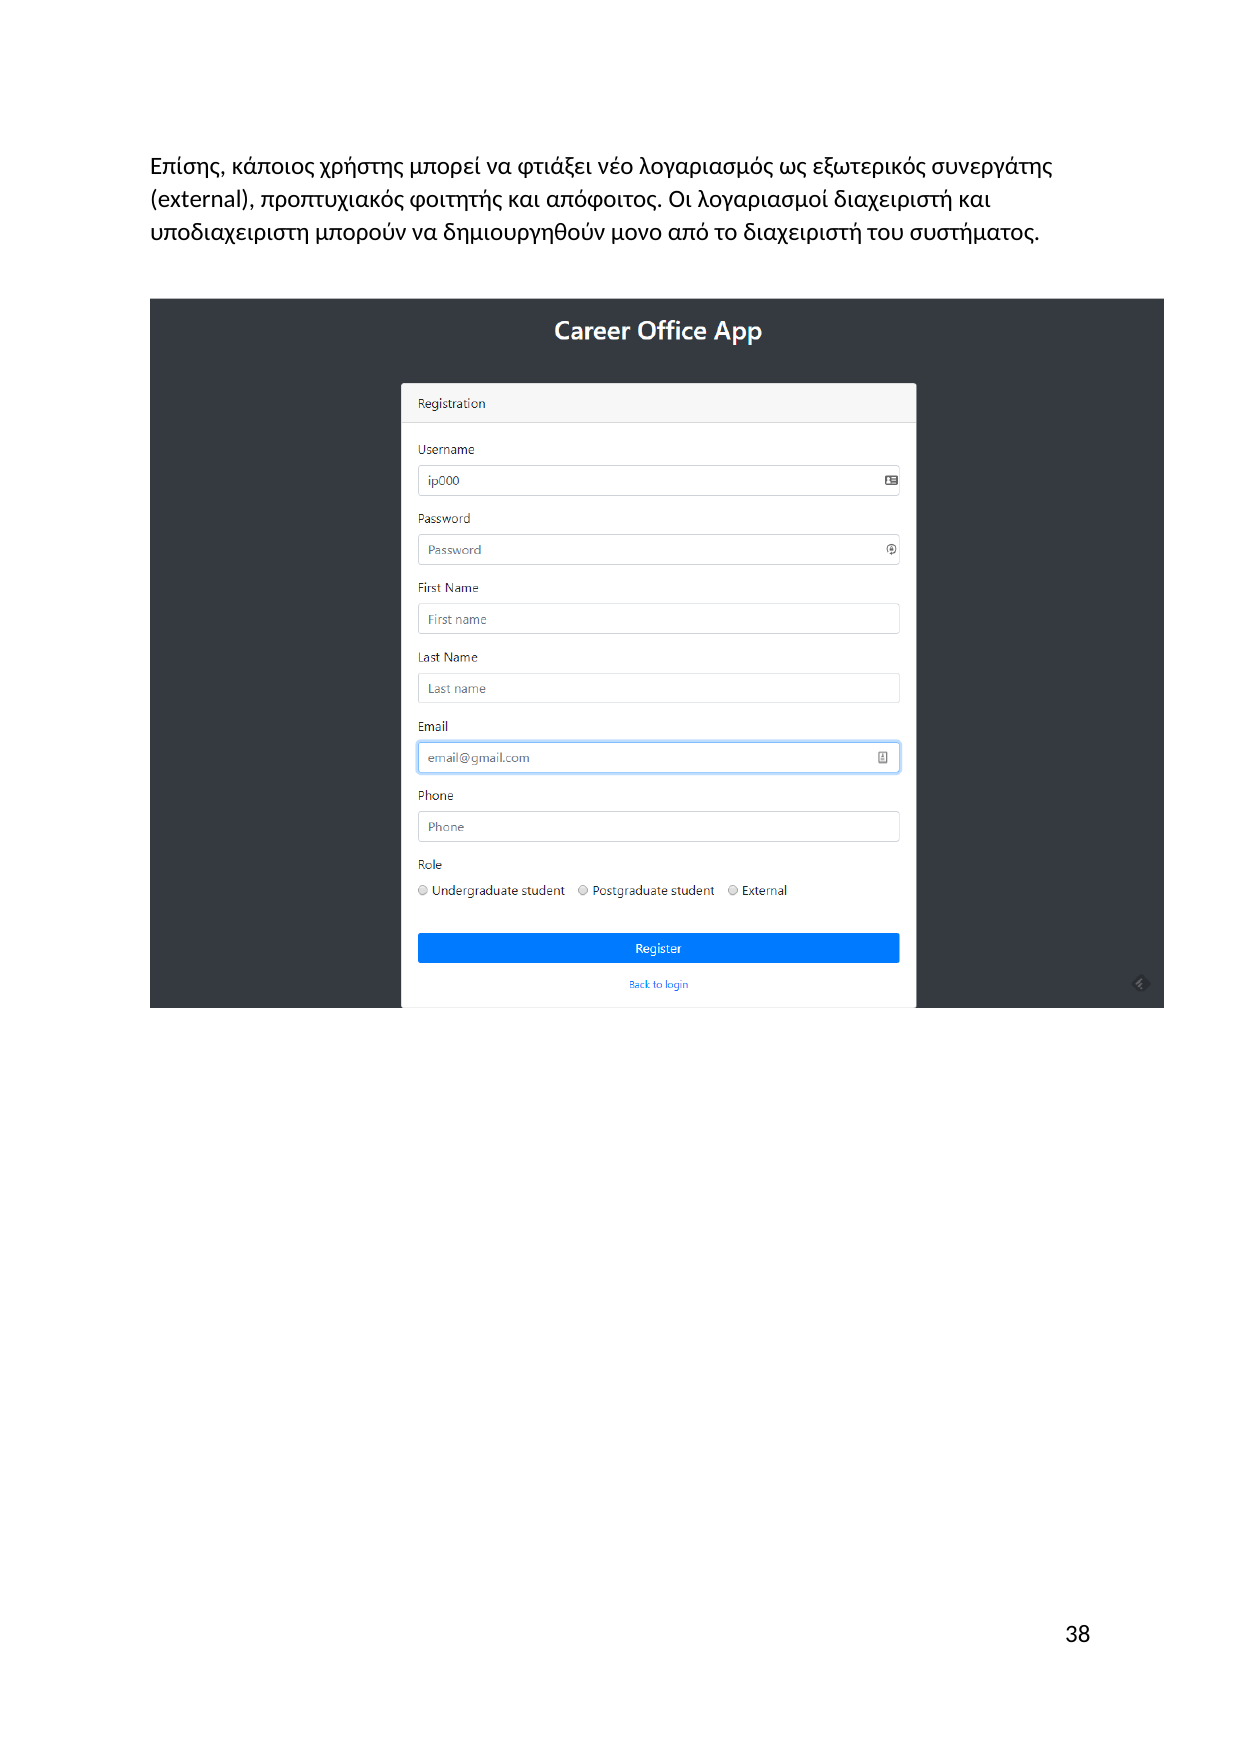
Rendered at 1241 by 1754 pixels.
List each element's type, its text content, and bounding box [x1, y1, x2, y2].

text Επίσης, κάποιος χρήστης μπορεί να φτιάξει νέο λογαριασμός ως εξωτερικός συνεργάτης (external), προπτυχιακός φοιτητής και απόφοιτος. Οι λογαριασμοί διαχειριστή και υποδιαχειριστη μπορούν να δημιουργηθούν μονο από το διαχειριστή του συστήματος. [150, 150, 1090, 246]
picture [150, 298, 1164, 1008]
